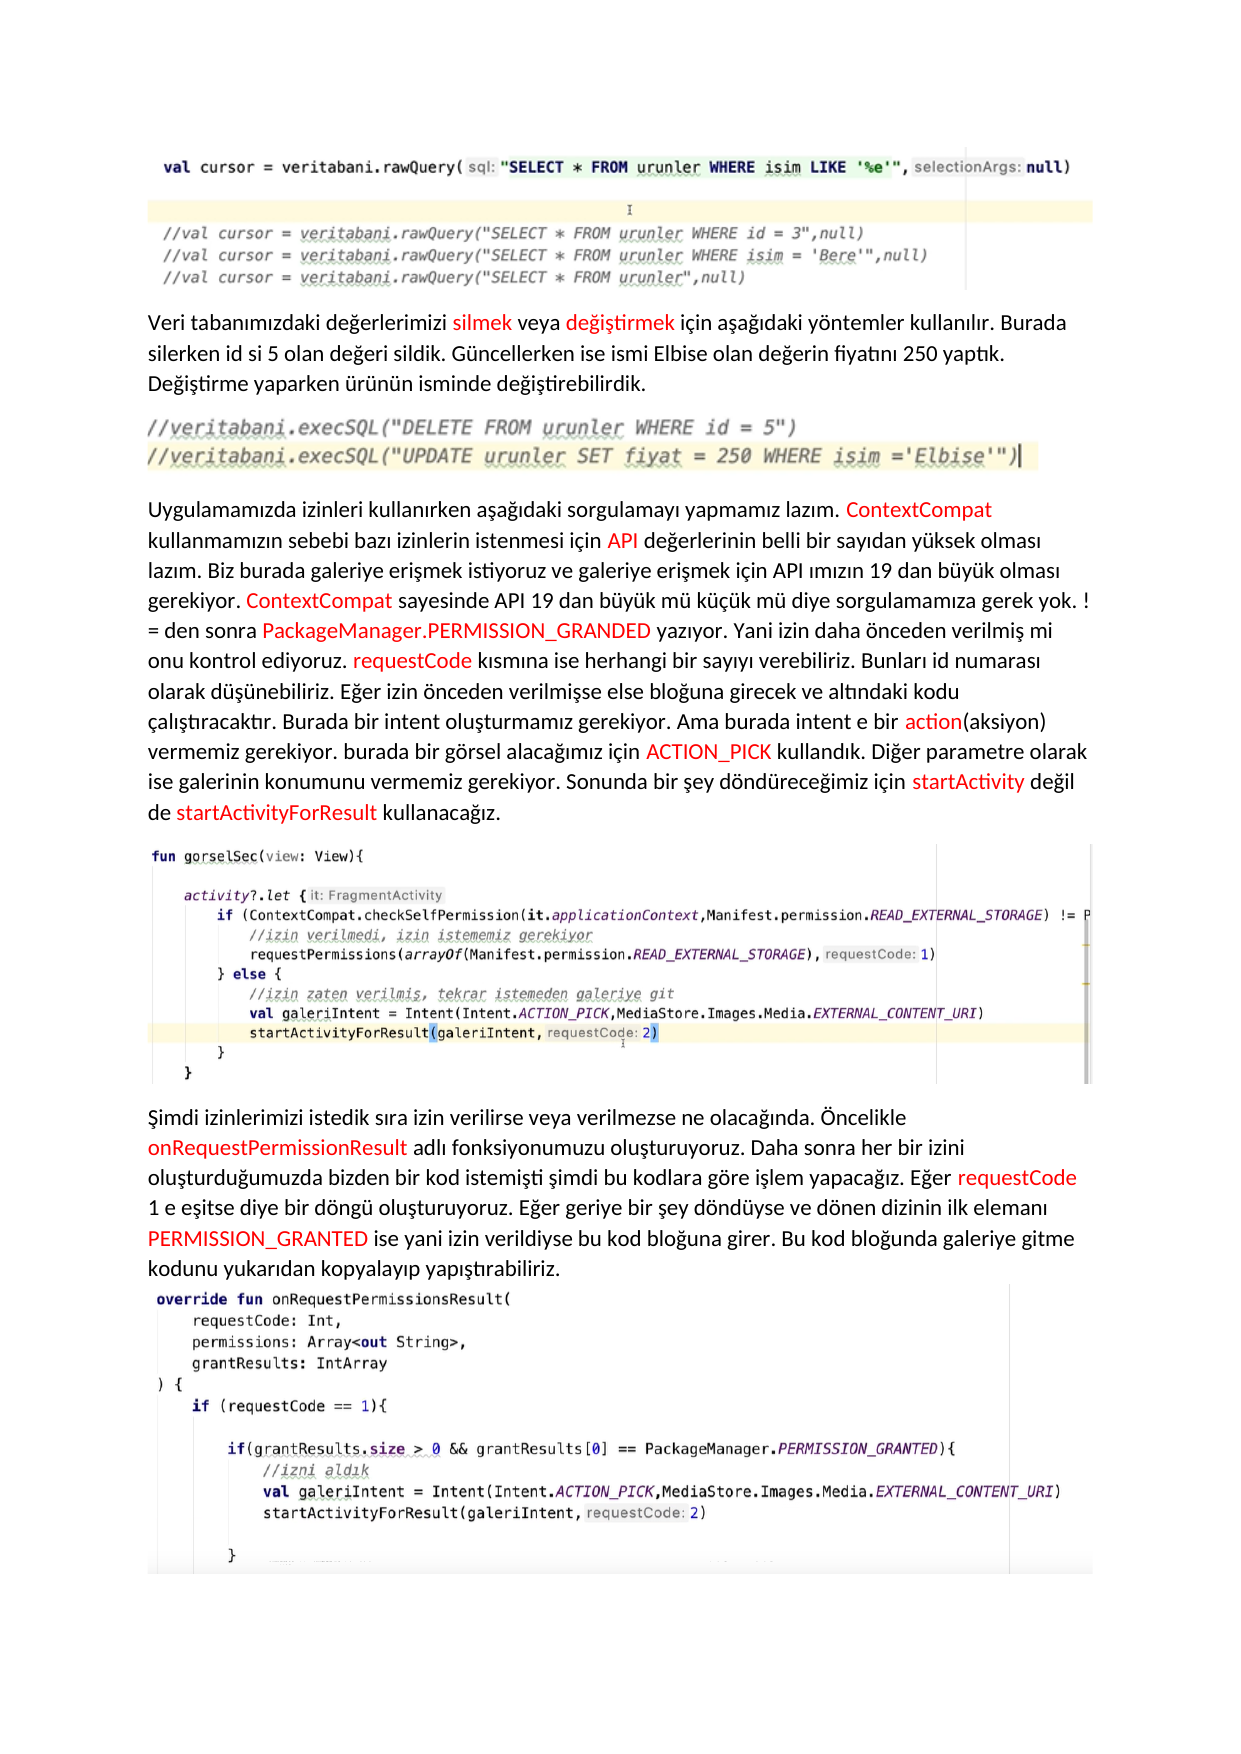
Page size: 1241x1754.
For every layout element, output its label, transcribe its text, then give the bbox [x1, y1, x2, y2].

picture [147, 147, 1093, 290]
text Şimdi izinlerimizi istedik sıra izin verilirse veya verilmezse ne olacağında. Öncelikle onRequestPermissionResult adlı fonksiyonumuzu oluşturuyoruz. Daha sonra her bir izini oluşturduğumuzda bizden bir kod istemişti şimdi bu kodlara göre işlem yapacağız. Eğer requestCode 1 e eşitse diye bir döngü oluşturuyoruz. Eğer geriye bir şey döndüyse ve dönen dizinin ilk elemanı PERMISSION_GRANTED ise yani izin verildiyse bu kod bloğuna girer. Bu kod bloğunda galeriye gitme kodunu yukarıdan kopyalayıp yapıştırabiliriz. [148, 1103, 1093, 1284]
text Veri tabanımızdaki değerlerimizi silmek veya değiştirmek için aşağıdaki yöntemler kullanılır. Burada silerken id si 5 olan değeri sildik. Güncellerken ise ismi Elbise olan değerin fiyatını 250 yaptık. Değiştirme yaparken ürünün isminde değiştirebilirdik. [148, 308, 1093, 397]
picture [147, 844, 1093, 1084]
text Uygulamamızda izinleri kullanırken aşağıdaki sorgulamayı yapmamız lazım. ContextCompat kullanmamızın sebebi bazı izinlerin istenmesi için API değerlerinin belli bir sayıdan yüksek olması lazım. Biz burada galeriye erişmek istiyoruz ve galeriye erişmek için API ımızın 19 dan büyük olması gerekiyor. ContextCompat sayesinde API 19 dan büyük mü küçük mü diye sorgulamamıza gerek yok. != den sonra PackageManager.PERMISSION_GRANDED yazıyor. Yani izin daha önceden verilmiş mi onu kontrol ediyoruz. requestCode kısmına ise herhangi bir sayıyı verebiliriz. Bunları id numarası olarak düşünebiliriz. Eğer izin önceden verilmişse else bloğuna girecek ve altındaki kodu çalıştıracaktır. Burada bir intent oluşturmamız gerekiyor. Ama burada intent e bir action(aksiyon) vermemiz gerekiyor. burada bir görsel alacağımız için ACTION_PICK kullandık. Diğer parametre olarak ise galerinin konumunu vermemiz gerekiyor. Sonunda bir şey döndüreceğimiz için startActivity değil de startActivityForResult kullanacağız. [148, 496, 1093, 826]
picture [147, 415, 1039, 477]
picture [147, 1284, 1093, 1574]
